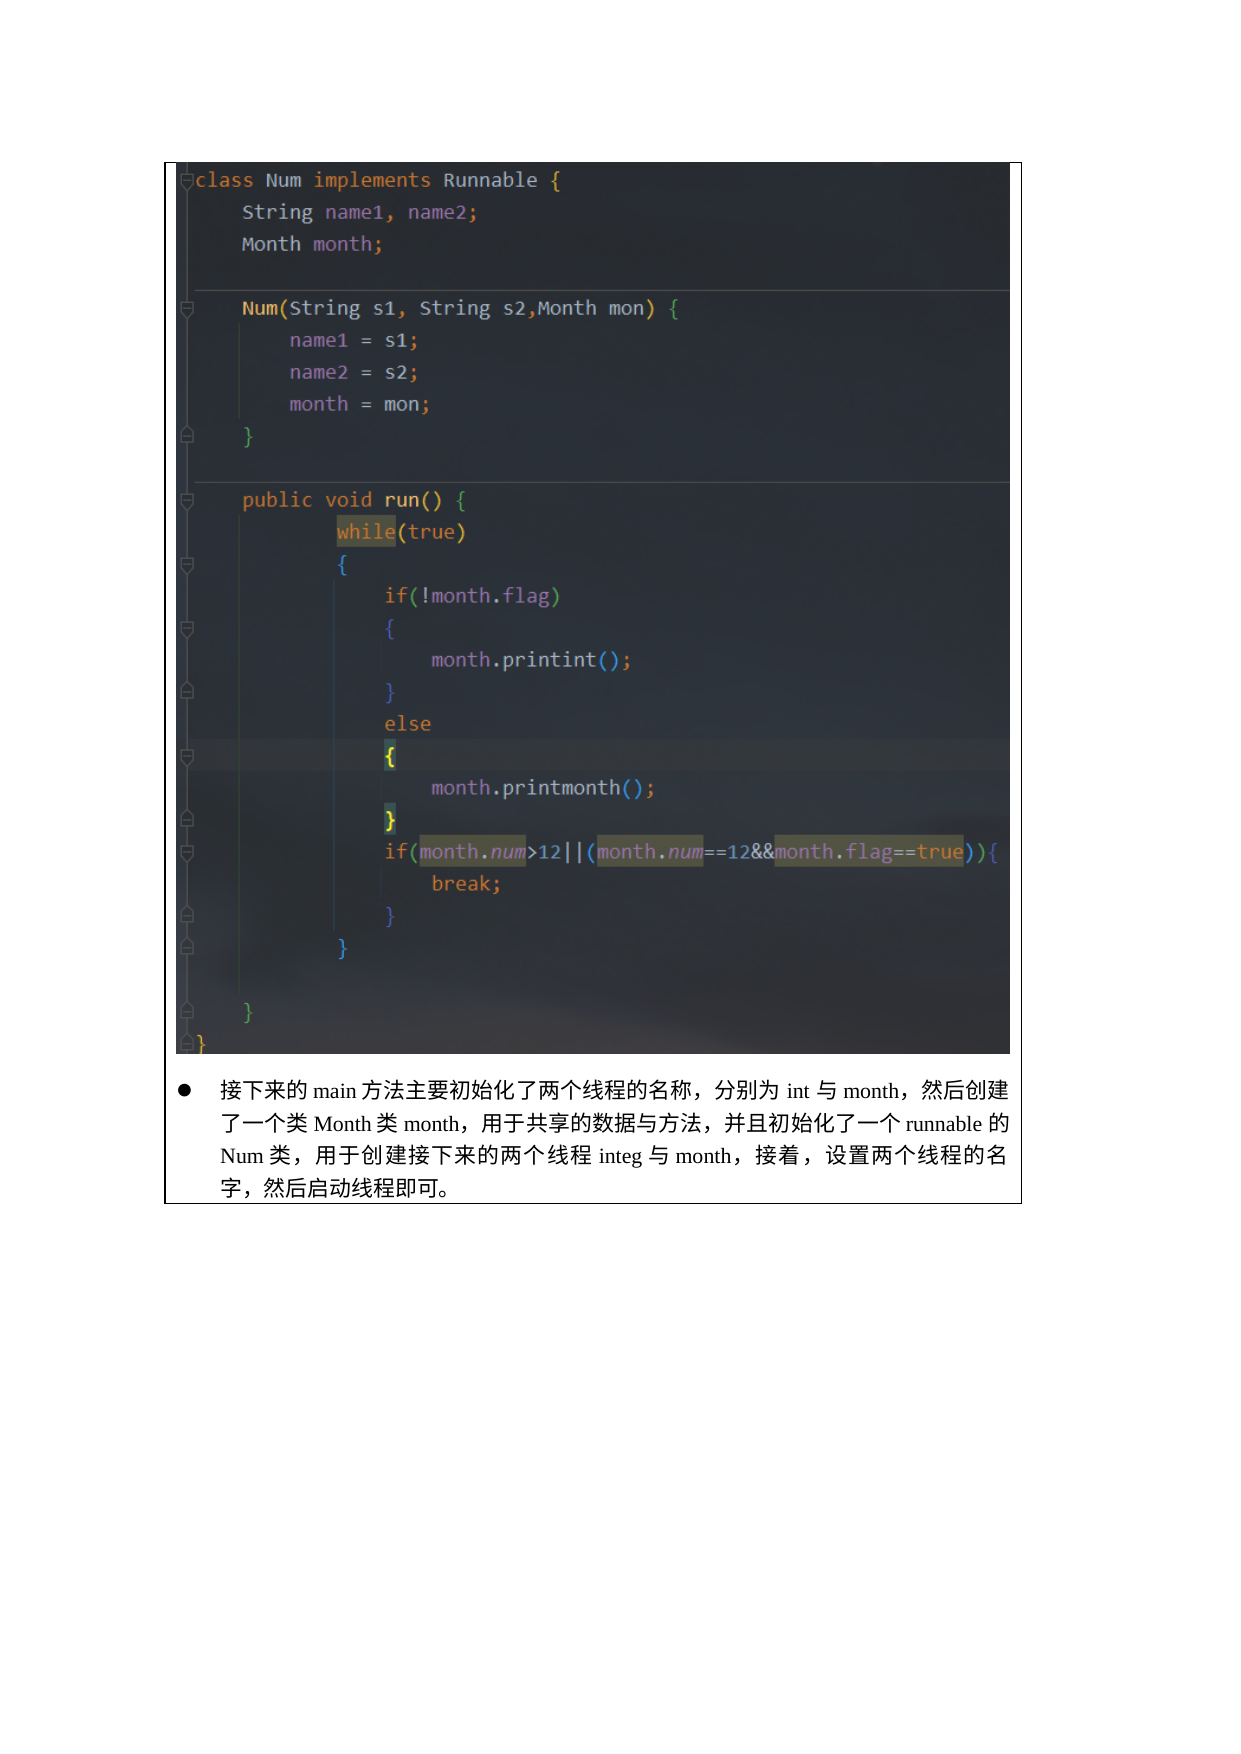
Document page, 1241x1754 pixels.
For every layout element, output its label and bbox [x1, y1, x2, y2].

table_header [166, 163, 1021, 1203]
picture [176, 162, 1010, 1054]
